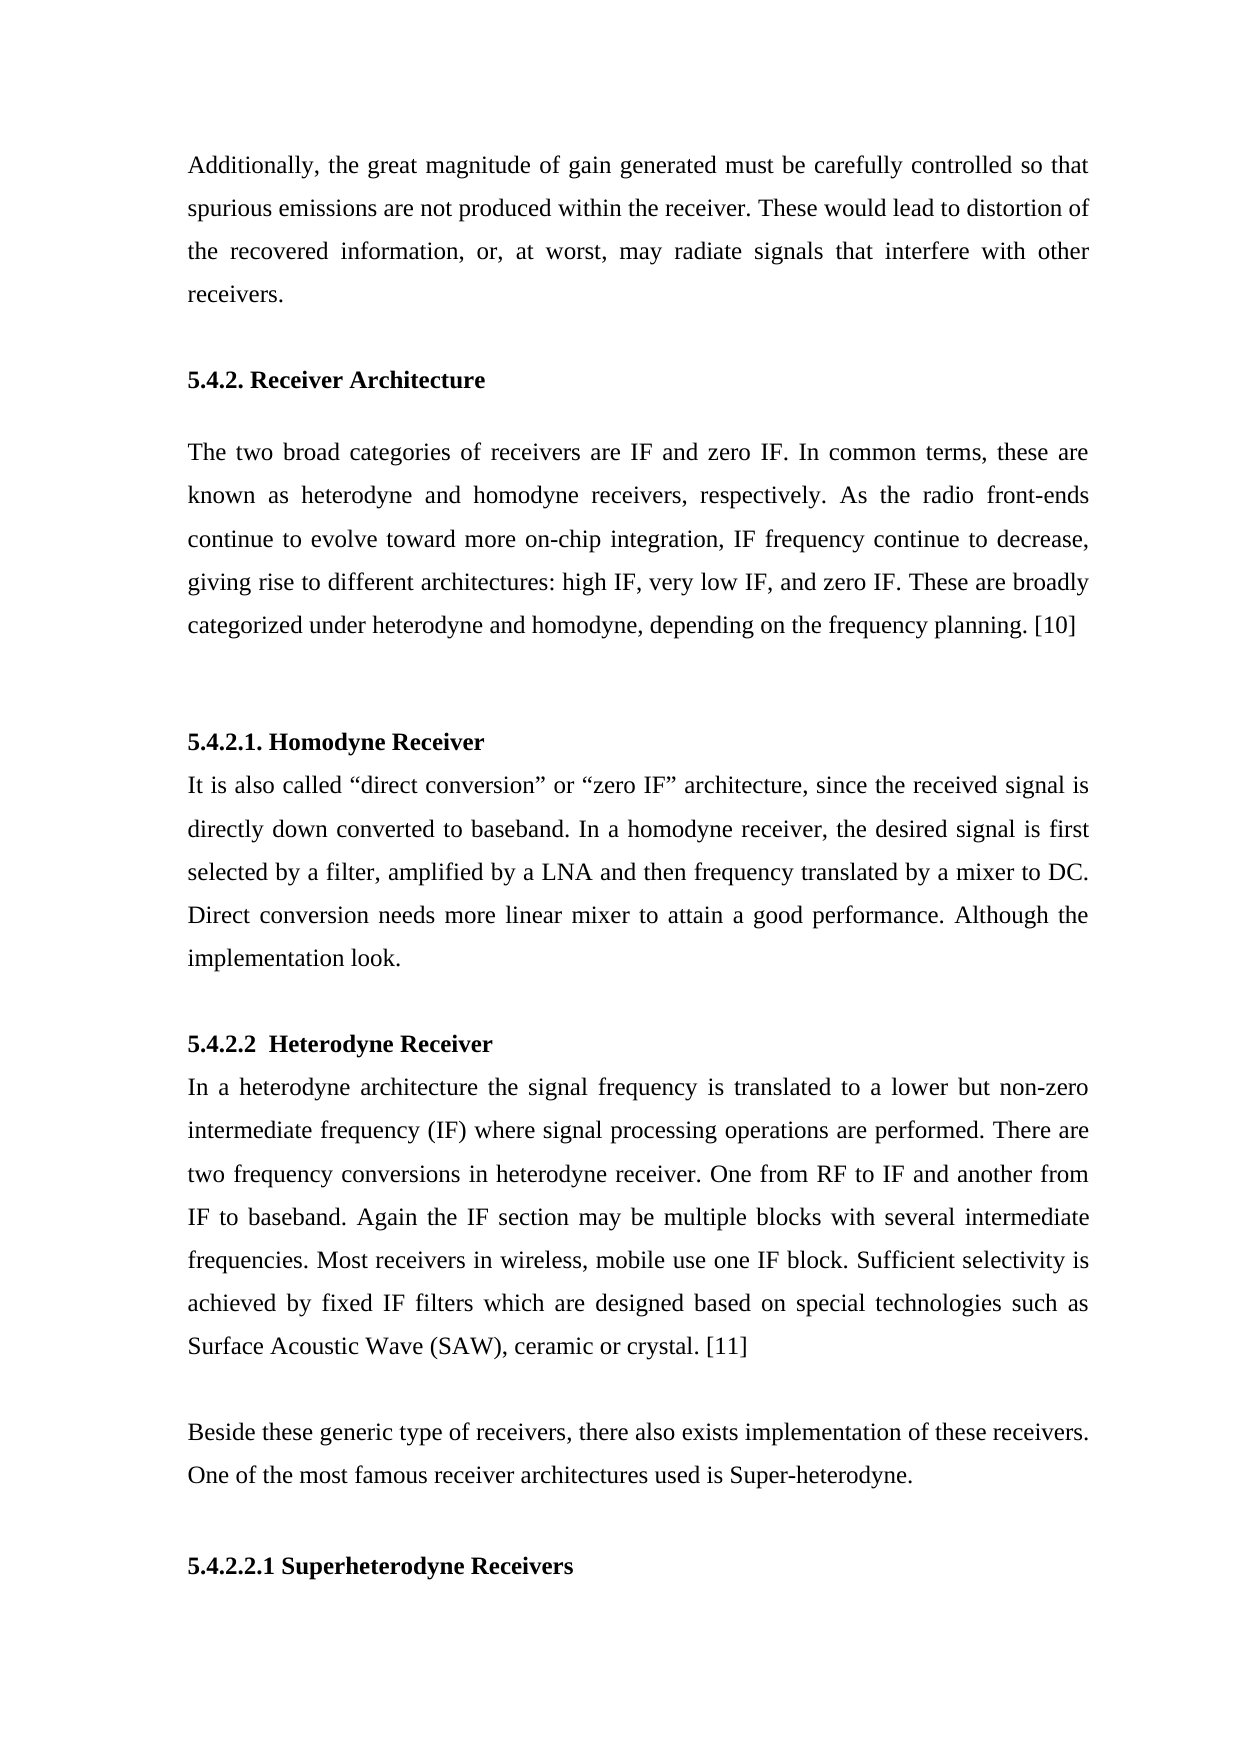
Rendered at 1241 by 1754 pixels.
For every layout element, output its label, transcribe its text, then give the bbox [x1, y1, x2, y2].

subtitle 5.4.2.2.1 Superheterodyne Receivers [187, 1551, 1090, 1580]
text It is also called “direct conversion” or “zero IF” architecture, since the received signal is directly down converted to baseband. In a homodyne receiver, the desired signal is first selected by a filter, amplified by a LNA and then frequency translated by a mixer to DC. Direct conversion needs more linear mixer to attain a good performance. Although the implementation look. [187, 771, 1090, 972]
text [187, 150, 1090, 308]
text The two broad categories of receivers are IF and zero IF. In common terms, these are known as heterodyne and homodyne receivers, respectively. As the radio front-ends continue to evolve toward more on-chip integration, IF frequency continue to decrease, giving rise to different architectures: high IF, very low IF, and zero IF. These are broadly categorized under heterodyne and homodyne, depending on the frequency planning. [10] [187, 437, 1090, 639]
text In a heterodyne architecture the signal frequency is translated to a lower but non-zero intermediate frequency (IF) where signal processing operations are performed. There are two frequency conversions in heterodyne receiver. One from RF to IF and another from IF to baseband. Again the IF section may be multiple blocks with several intermediate frequencies. Most receivers in wireless, mobile use one IF block. Sufficient selectivity is achieved by fixed IF filters which are designed based on special technologies such as Surface Acoustic Wave (SAW), ceramic or crystal. [11] [187, 1072, 1090, 1360]
subtitle 5.4.2. Receiver Architecture [187, 366, 1090, 394]
text Beside these generic type of receivers, there also exists implementation of these receivers. One of the most famous receiver architectures used is Super-heterodyne. [187, 1417, 1090, 1489]
subtitle 5.4.2.1. Homodyne Receiver [187, 727, 1090, 756]
subtitle 5.4.2.2 Heterodyne Receiver [187, 1029, 1090, 1058]
